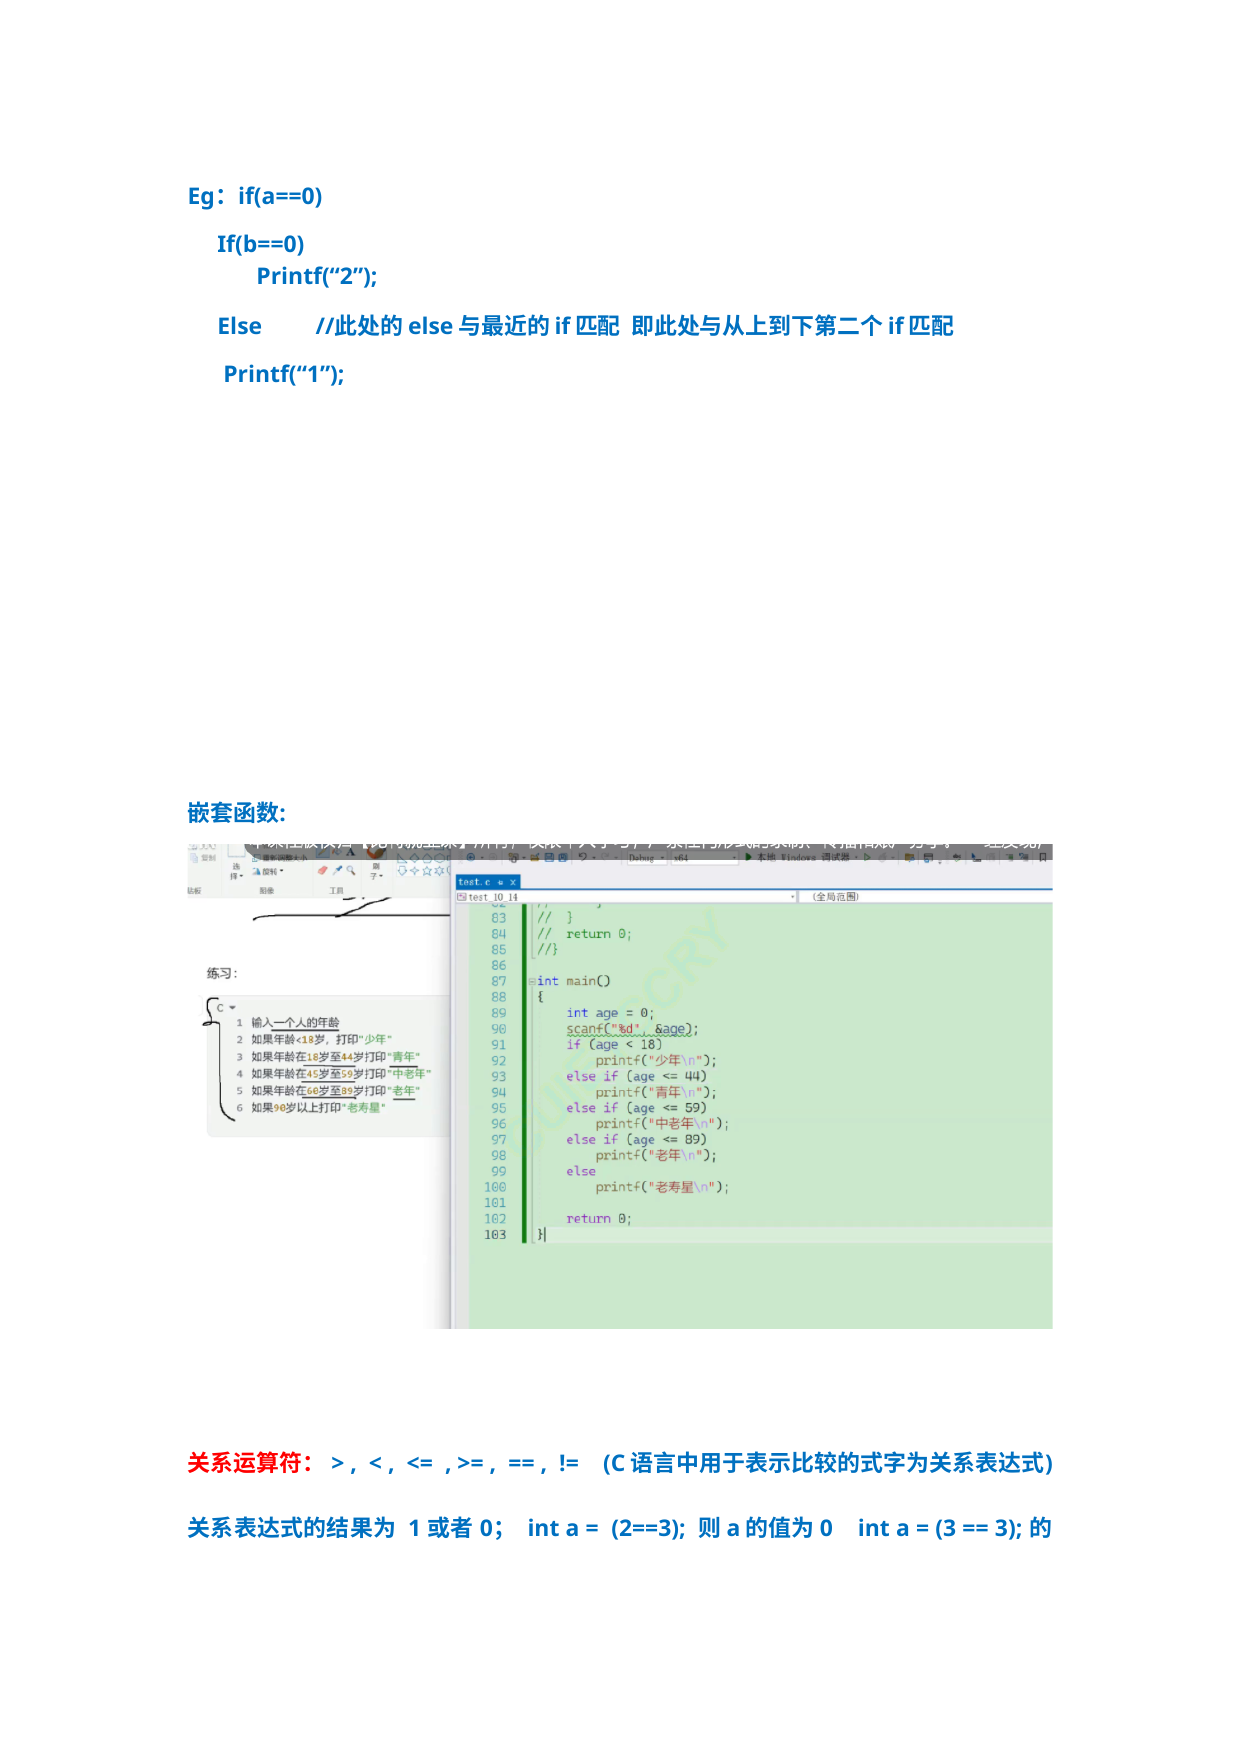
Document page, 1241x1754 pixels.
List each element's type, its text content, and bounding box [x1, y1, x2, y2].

text Printf(“1”); [187, 357, 1053, 389]
text Printf(“2”); [187, 259, 1053, 292]
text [187, 1429, 1053, 1559]
text Else //此处的else与最近的if匹配 即此处与从上到下第二个if匹配 [187, 292, 1053, 357]
text If(b==0) [187, 227, 1053, 259]
picture [187, 844, 1053, 1329]
text Eg：if(a==0) [187, 162, 1053, 227]
text 嵌套函数: [187, 779, 1053, 844]
